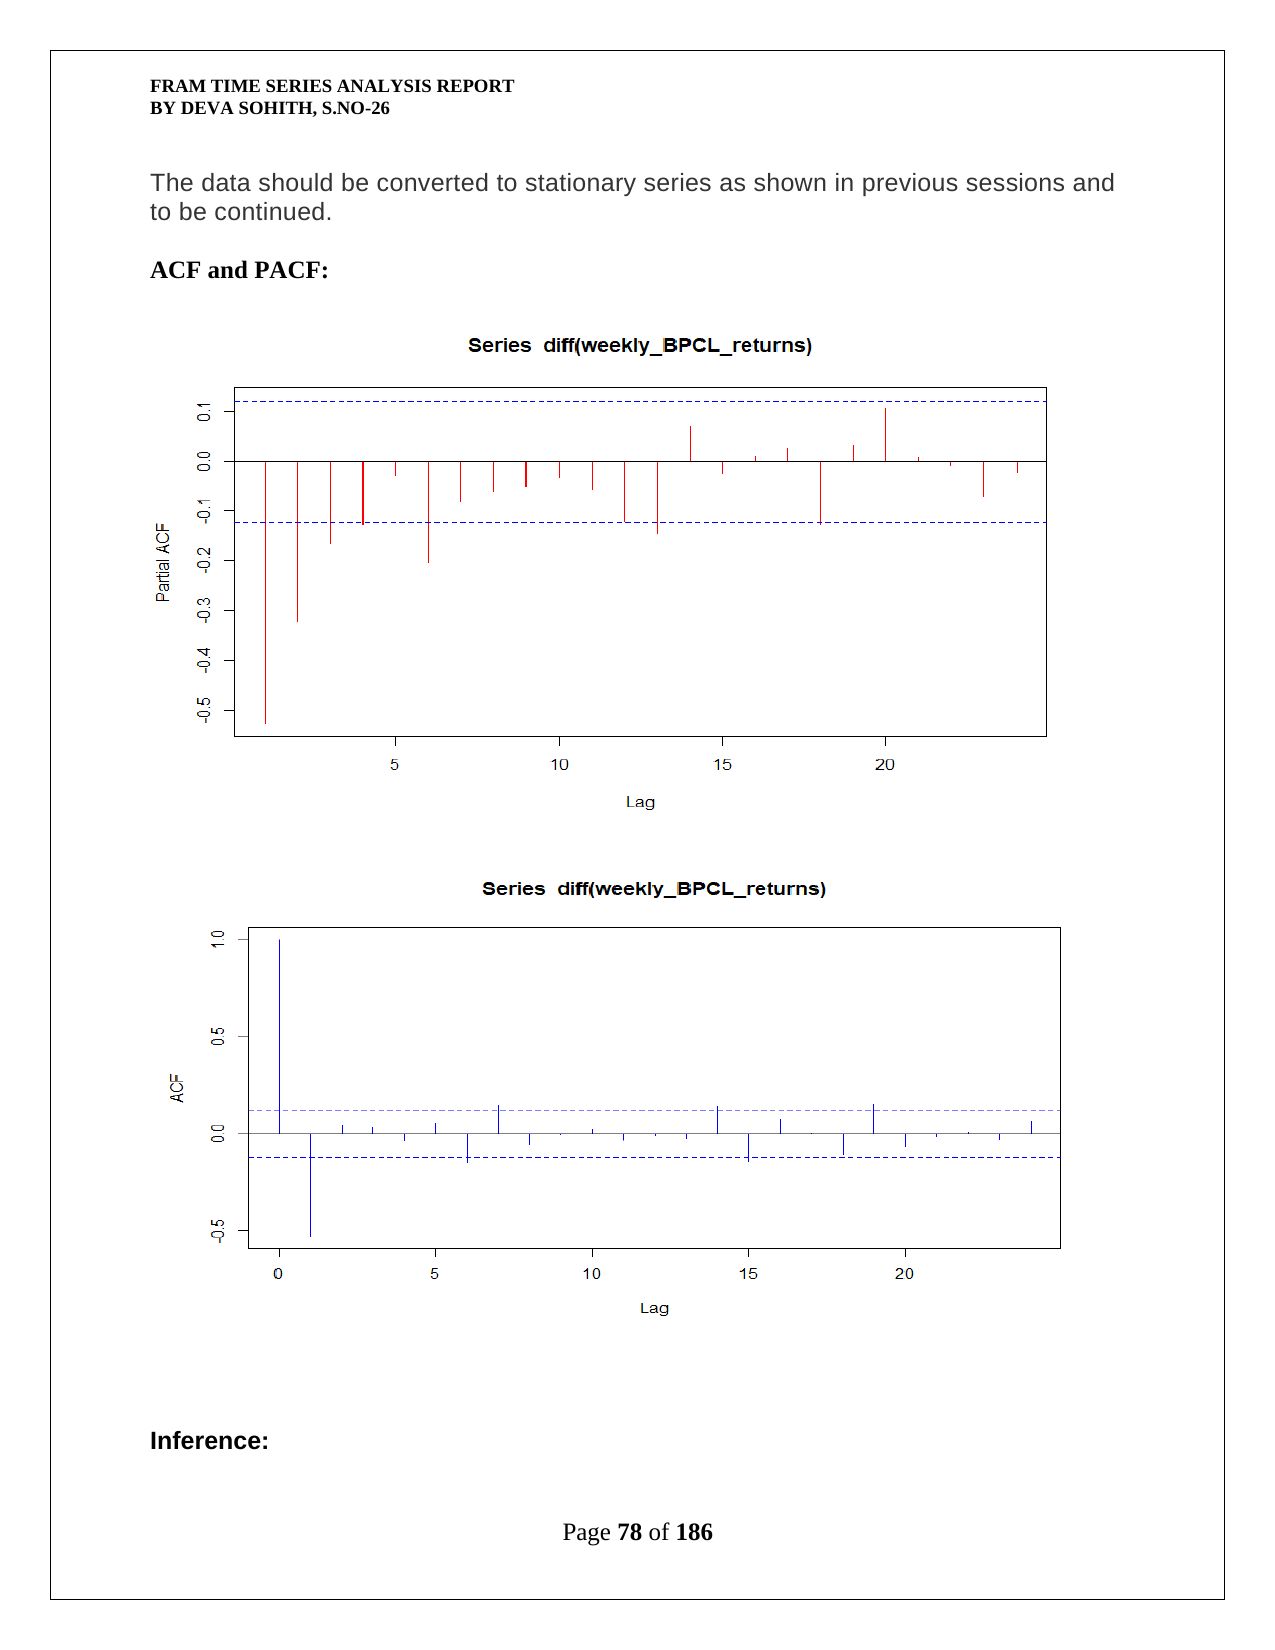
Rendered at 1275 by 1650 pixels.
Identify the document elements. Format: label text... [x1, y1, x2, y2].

text ACF and PACF: [150, 255, 1125, 284]
picture [150, 313, 1091, 830]
picture [164, 858, 1105, 1334]
text Inference: [150, 1426, 1125, 1454]
text The data should be converted to stationary series as shown in previous sessions and to be continued. [150, 168, 1125, 226]
